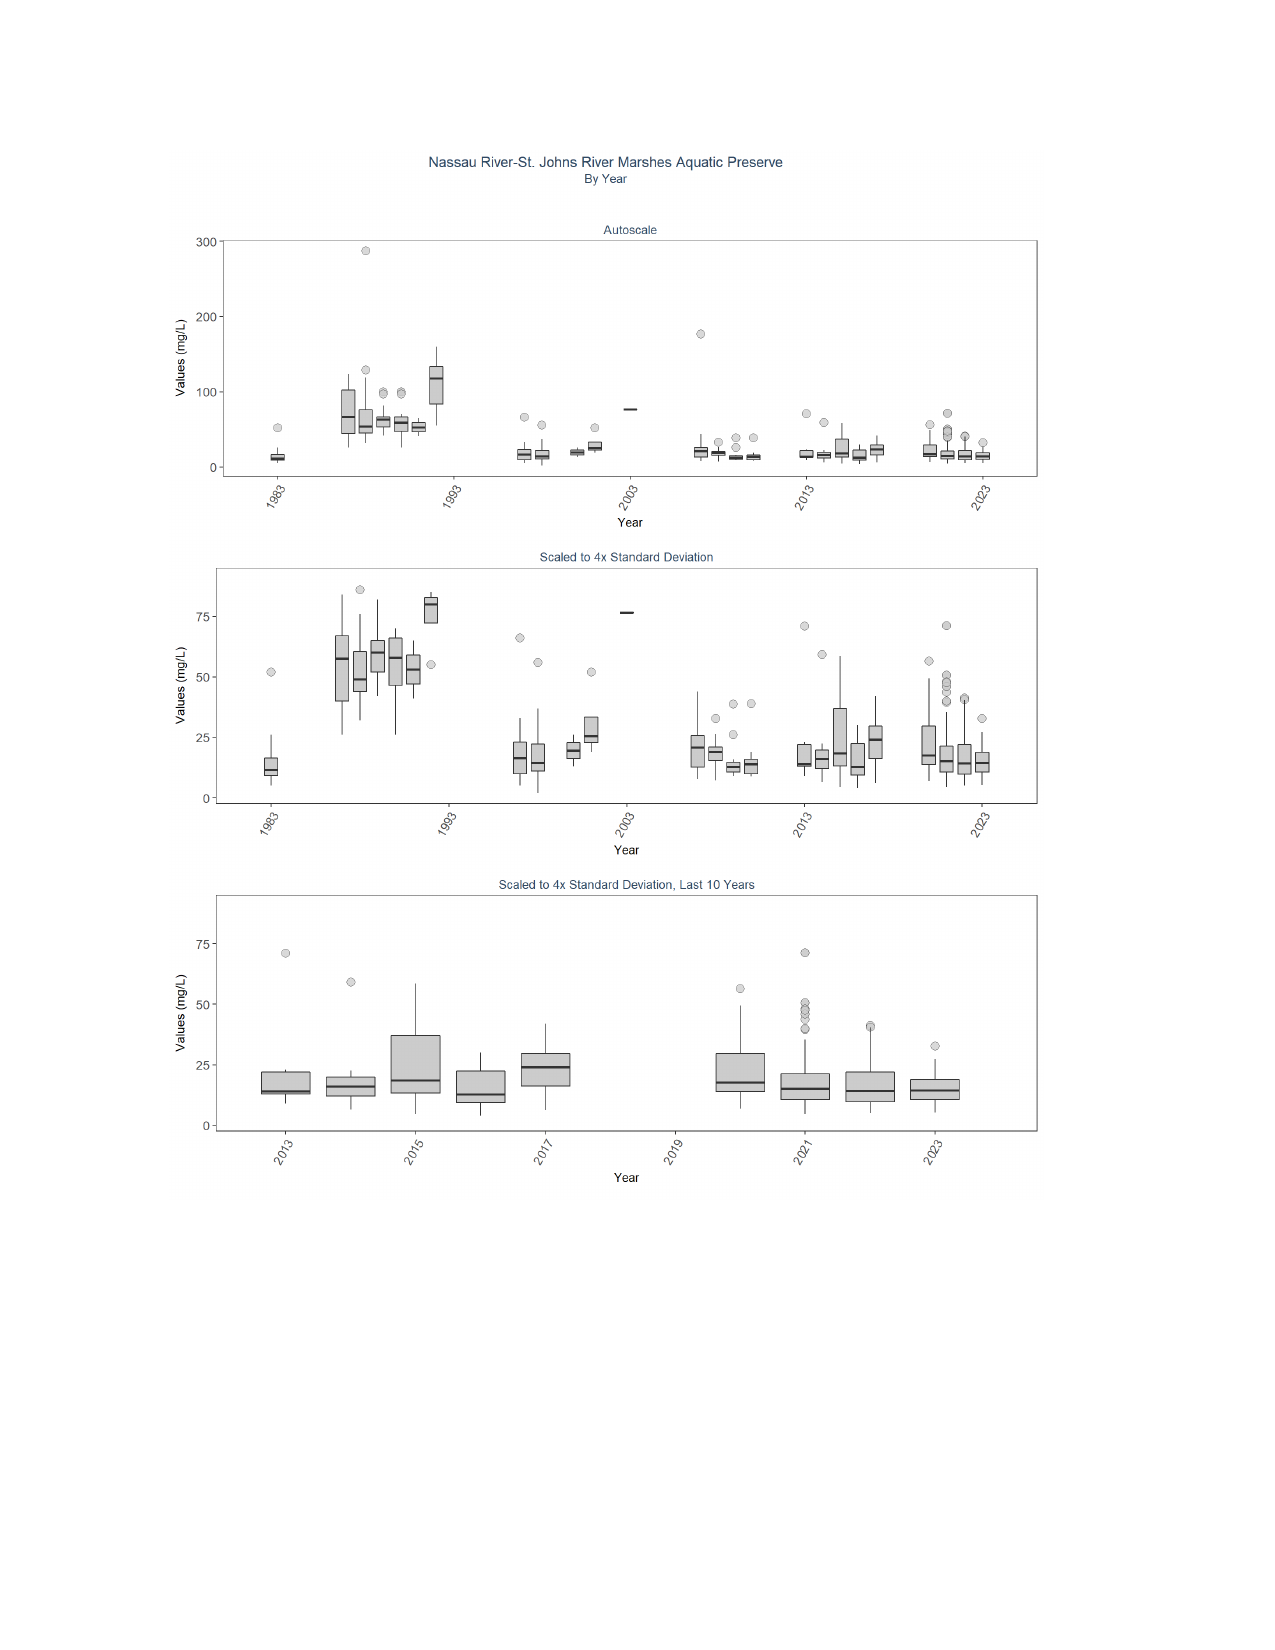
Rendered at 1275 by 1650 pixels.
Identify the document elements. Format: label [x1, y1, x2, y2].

picture [168, 150, 1044, 1200]
